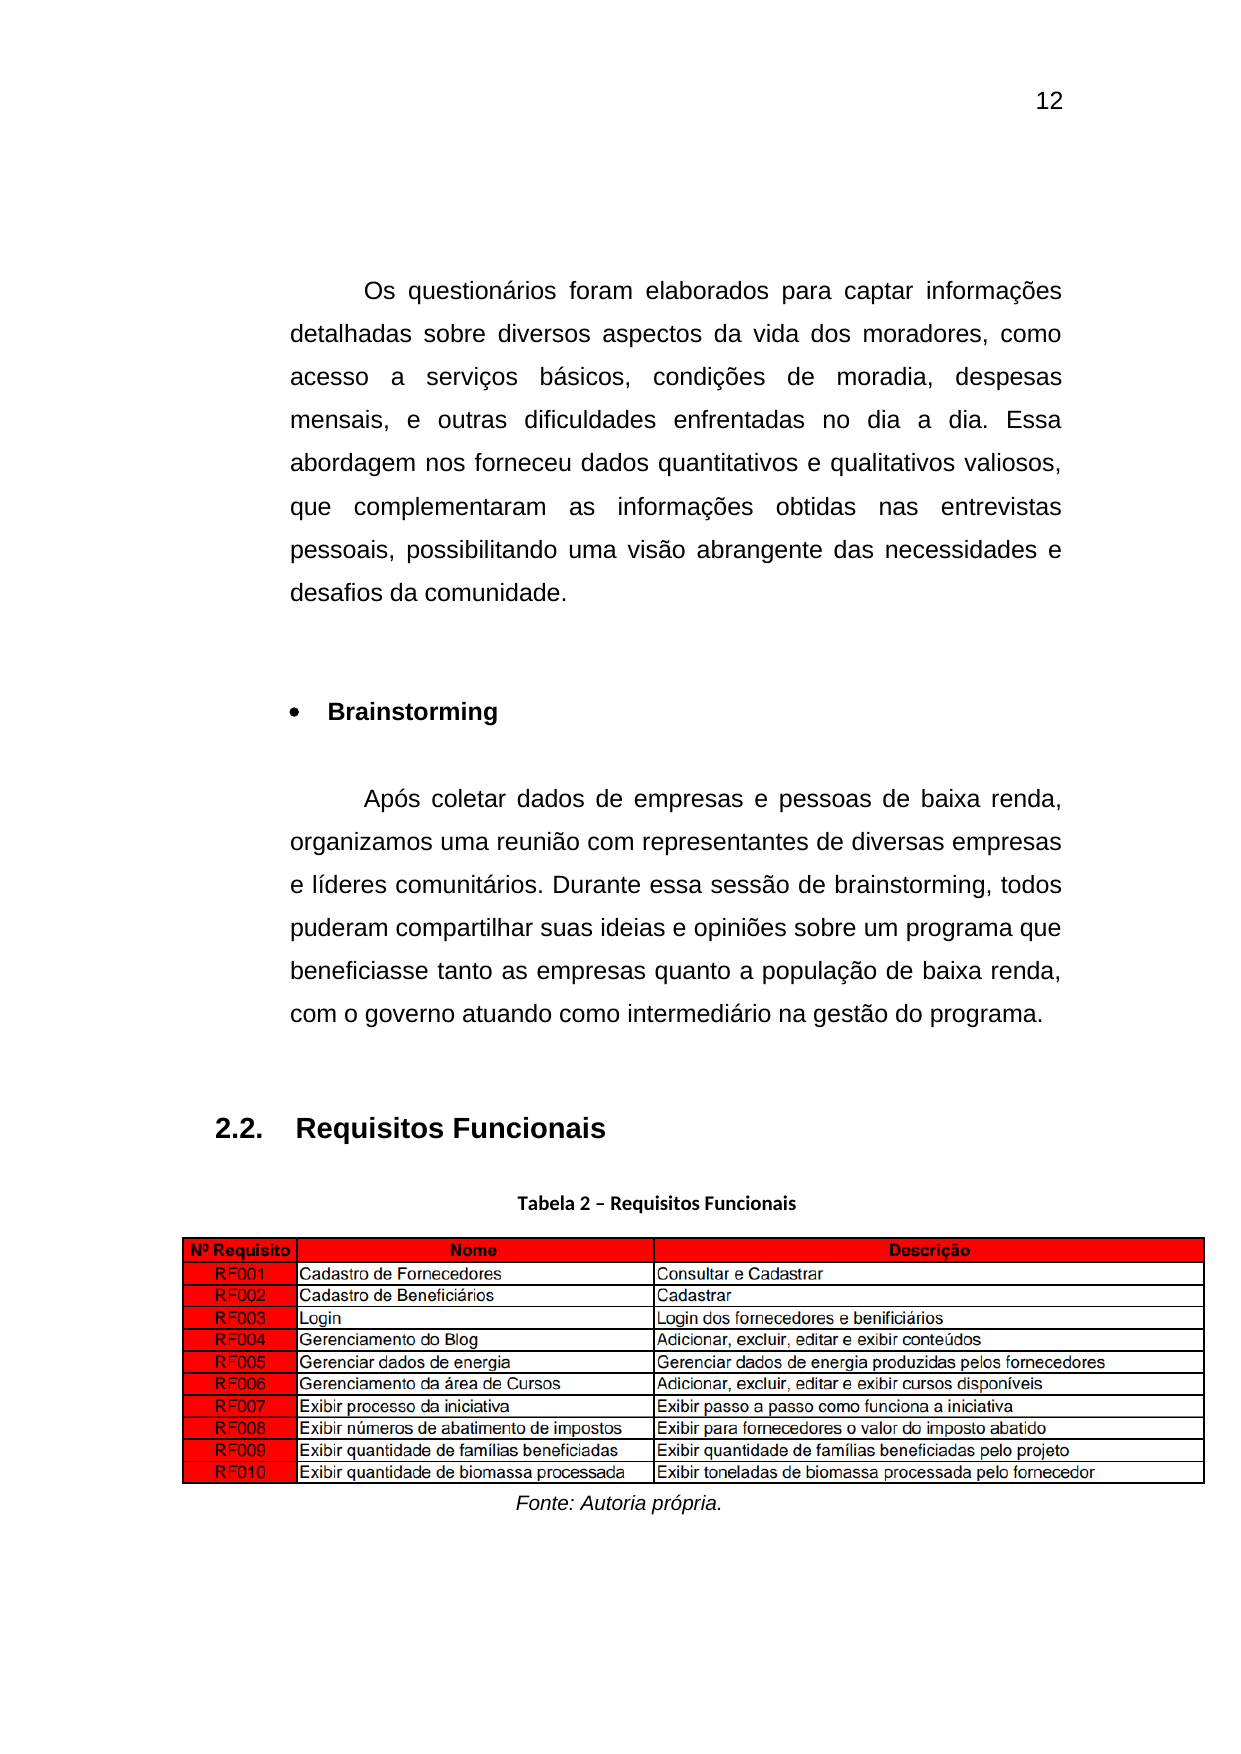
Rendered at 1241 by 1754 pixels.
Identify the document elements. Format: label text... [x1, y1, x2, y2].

list Brainstorming [290, 697, 1063, 726]
text Tabela 2 – Requisitos Funcionais [251, 1190, 1063, 1216]
picture [177, 1234, 1209, 1489]
subtitle Requisitos Funcionais [215, 1111, 1063, 1144]
list Os questionários foram elaborados para captar informações detalhadas sobre diversos aspectos da vida dos moradores, como acesso a serviços básicos, condições de moradia, despesas mensais, e outras dificuldades enfrentadas no dia a dia. Essa abordagem nos forneceu dados quantitativos e qualitativos valiosos, que complementaram as informações obtidas nas entrevistas pessoais, possibilitando uma visão abrangente das necessidades e desafios da comunidade. [290, 276, 1063, 607]
list Após coletar dados de empresas e pessoas de baixa renda, organizamos uma reunião com representantes de diversas empresas e líderes comunitários. Durante essa sessão de brainstorming, todos puderam compartilhar suas ideias e opiniões sobre um programa que beneficiasse tanto as empresas quanto a população de baixa renda, com o governo atuando como intermediário na gestão do programa. [290, 784, 1063, 1028]
text Fonte: Autoria própria. [177, 1489, 1063, 1515]
